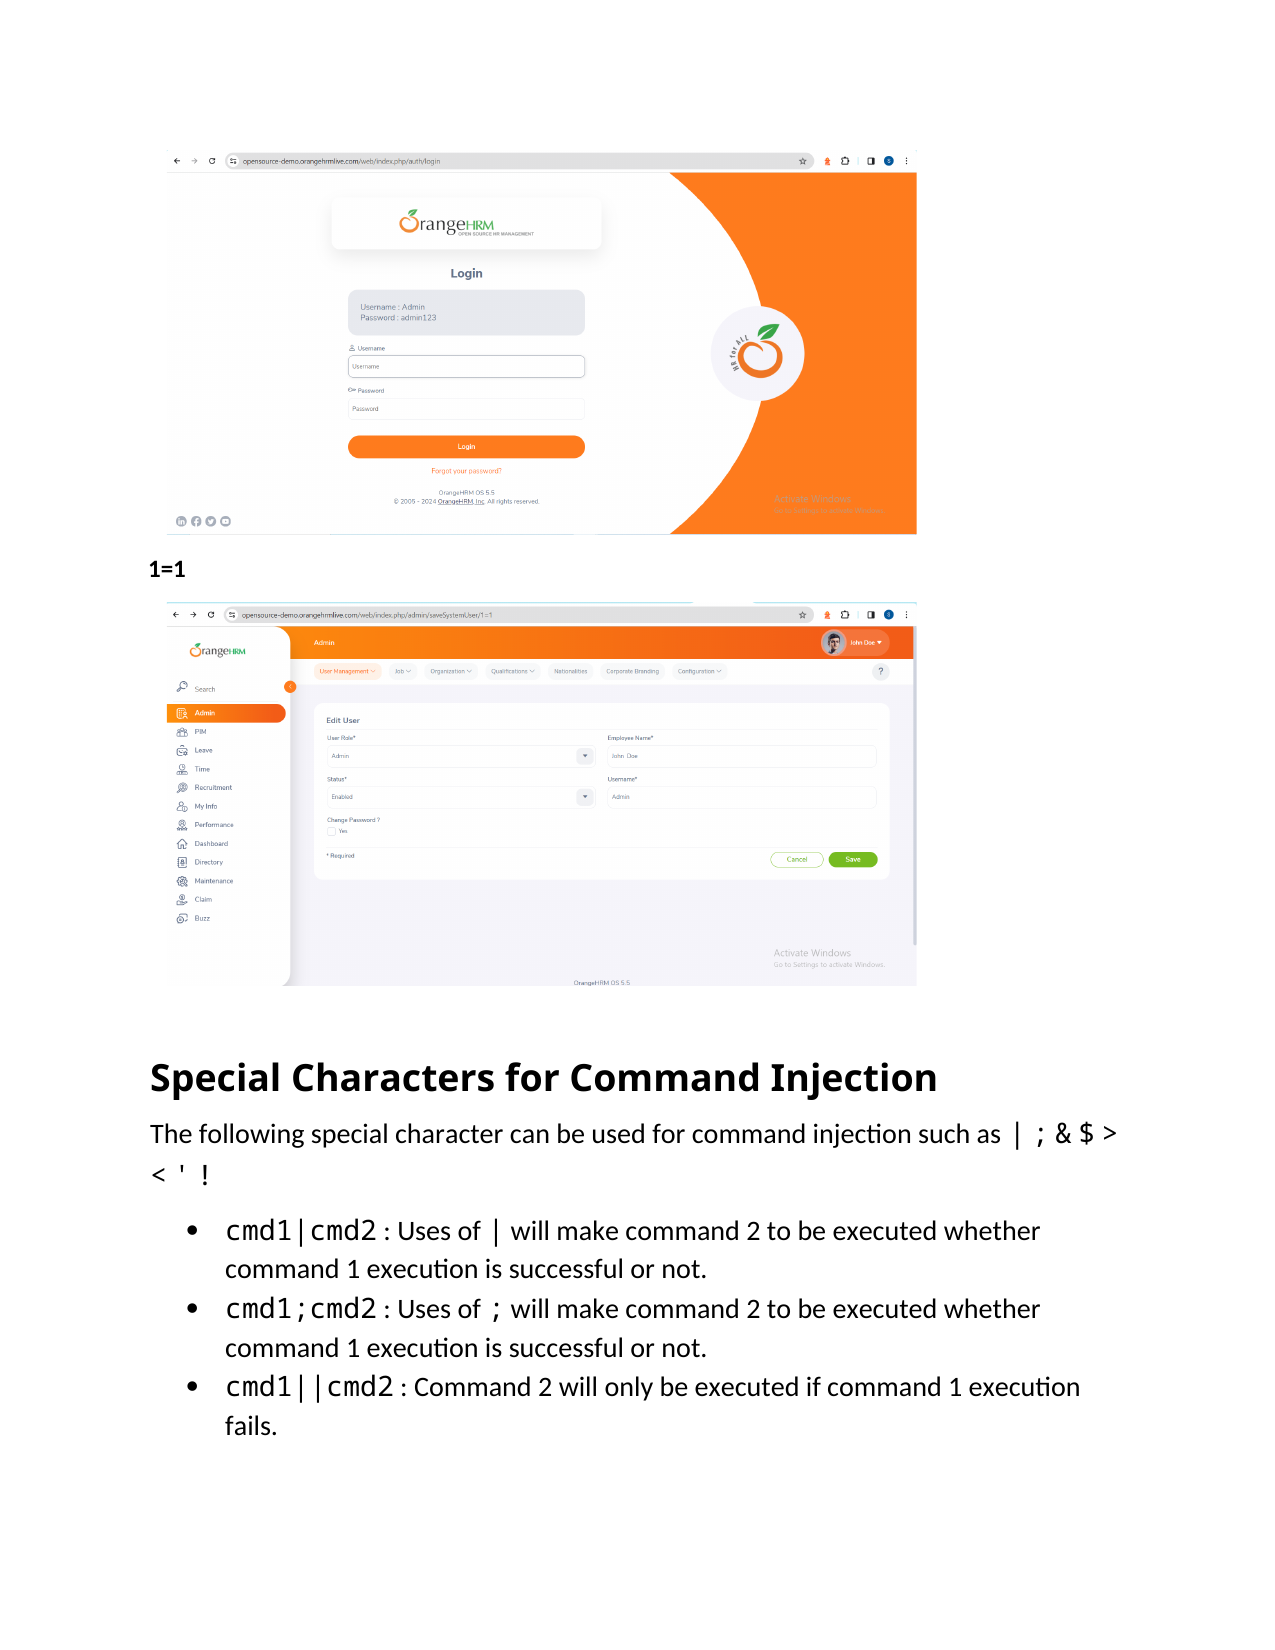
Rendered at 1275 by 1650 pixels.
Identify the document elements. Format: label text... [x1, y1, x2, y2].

list cmd1;cmd2 : Uses of ; will make command 2 to be executed whether command 1 execution is successful or not. [187, 1289, 1125, 1364]
text 1=1 [148, 553, 1127, 584]
list cmd1|cmd2 : Uses of | will make command 2 to be executed whether command 1 execution is successful or not. [187, 1211, 1125, 1286]
list cmd1||cmd2 : Command 2 will only be executed if command 1 execution fails. [187, 1367, 1125, 1442]
text The following special character can be used for command injection such as | ; & $ > < ' ! [150, 1114, 1125, 1193]
subtitle Special Characters for Command Injection [150, 1052, 1125, 1103]
